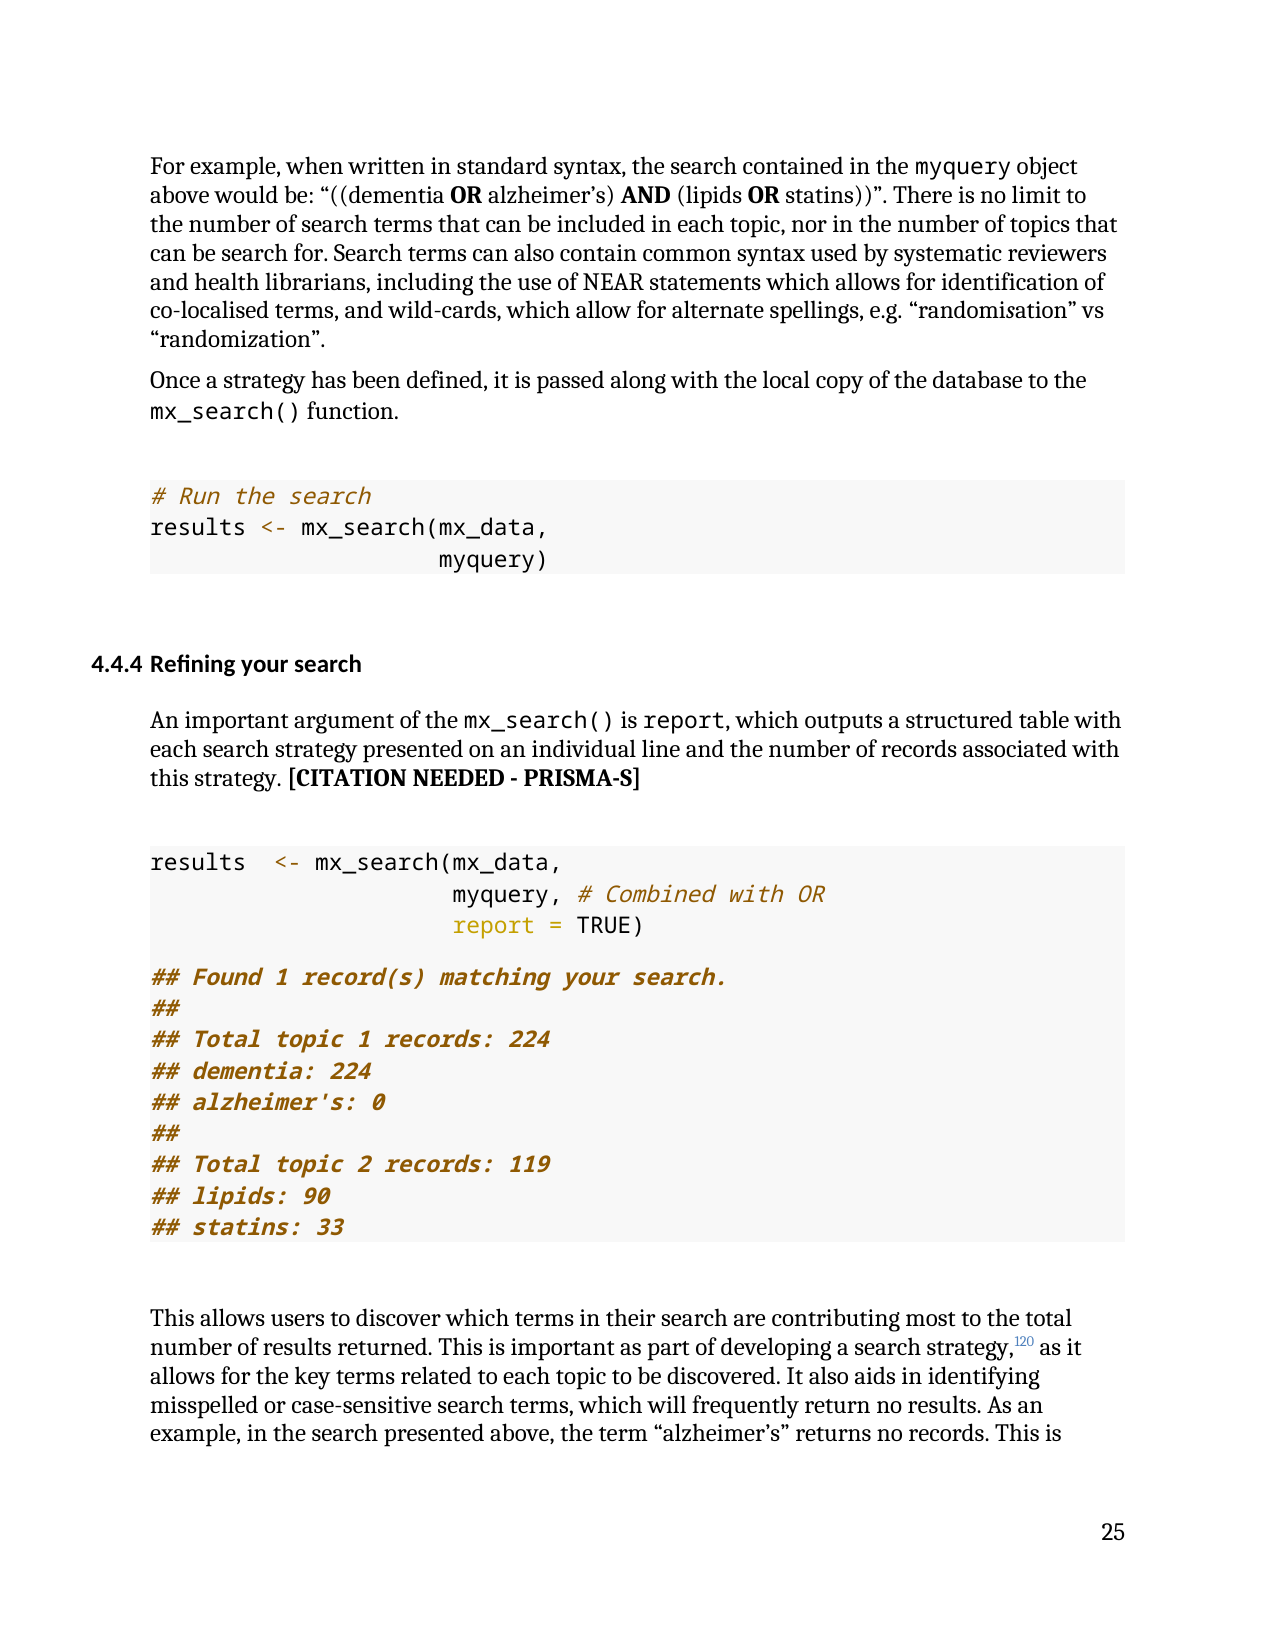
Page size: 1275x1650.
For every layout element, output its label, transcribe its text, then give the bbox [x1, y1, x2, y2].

text An important argument of the mx_search() is report, which outputs a structured table with each search strategy presented on an individual line and the number of records associated with this strategy. [CITATION NEEDED - PRISMA-S] [150, 704, 1125, 793]
text For example, when written in standard syntax, the search contained in the myquery object above would be: “((dementia OR alzheimer’s) AND (lipids OR statins))”. There is no limit to the number of search terms that can be included in each topic, nor in the number of topics that can be search for. Search terms can also contain common syntax used by systematic reviewers and health librarians, including the use of NEAR statements which allows for identification of co-localised terms, and wild-cards, which allow for alternate spellings, e.g. “randomisation” vs “randomization”. [150, 150, 1125, 354]
text ## Found 1 record(s) matching your search. ## ## Total topic 1 records: 224 ## dementia: 224 ## alzheimer's: 0 ## ## Total topic 2 records: 119 ## lipids: 90 ## statins: 33 [150, 961, 1125, 1242]
text # Run the search results <- mx_search(mx_data, myquery) [150, 480, 1125, 574]
text results <- mx_search(mx_data, myquery, # Combined with OR report = TRUE) [562, 846, 1125, 940]
subtitle Refining your search [91, 648, 1125, 679]
text Once a strategy has been defined, it is passed along with the local copy of the database to the mx_search() function. [150, 366, 1125, 426]
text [150, 1304, 1125, 1448]
